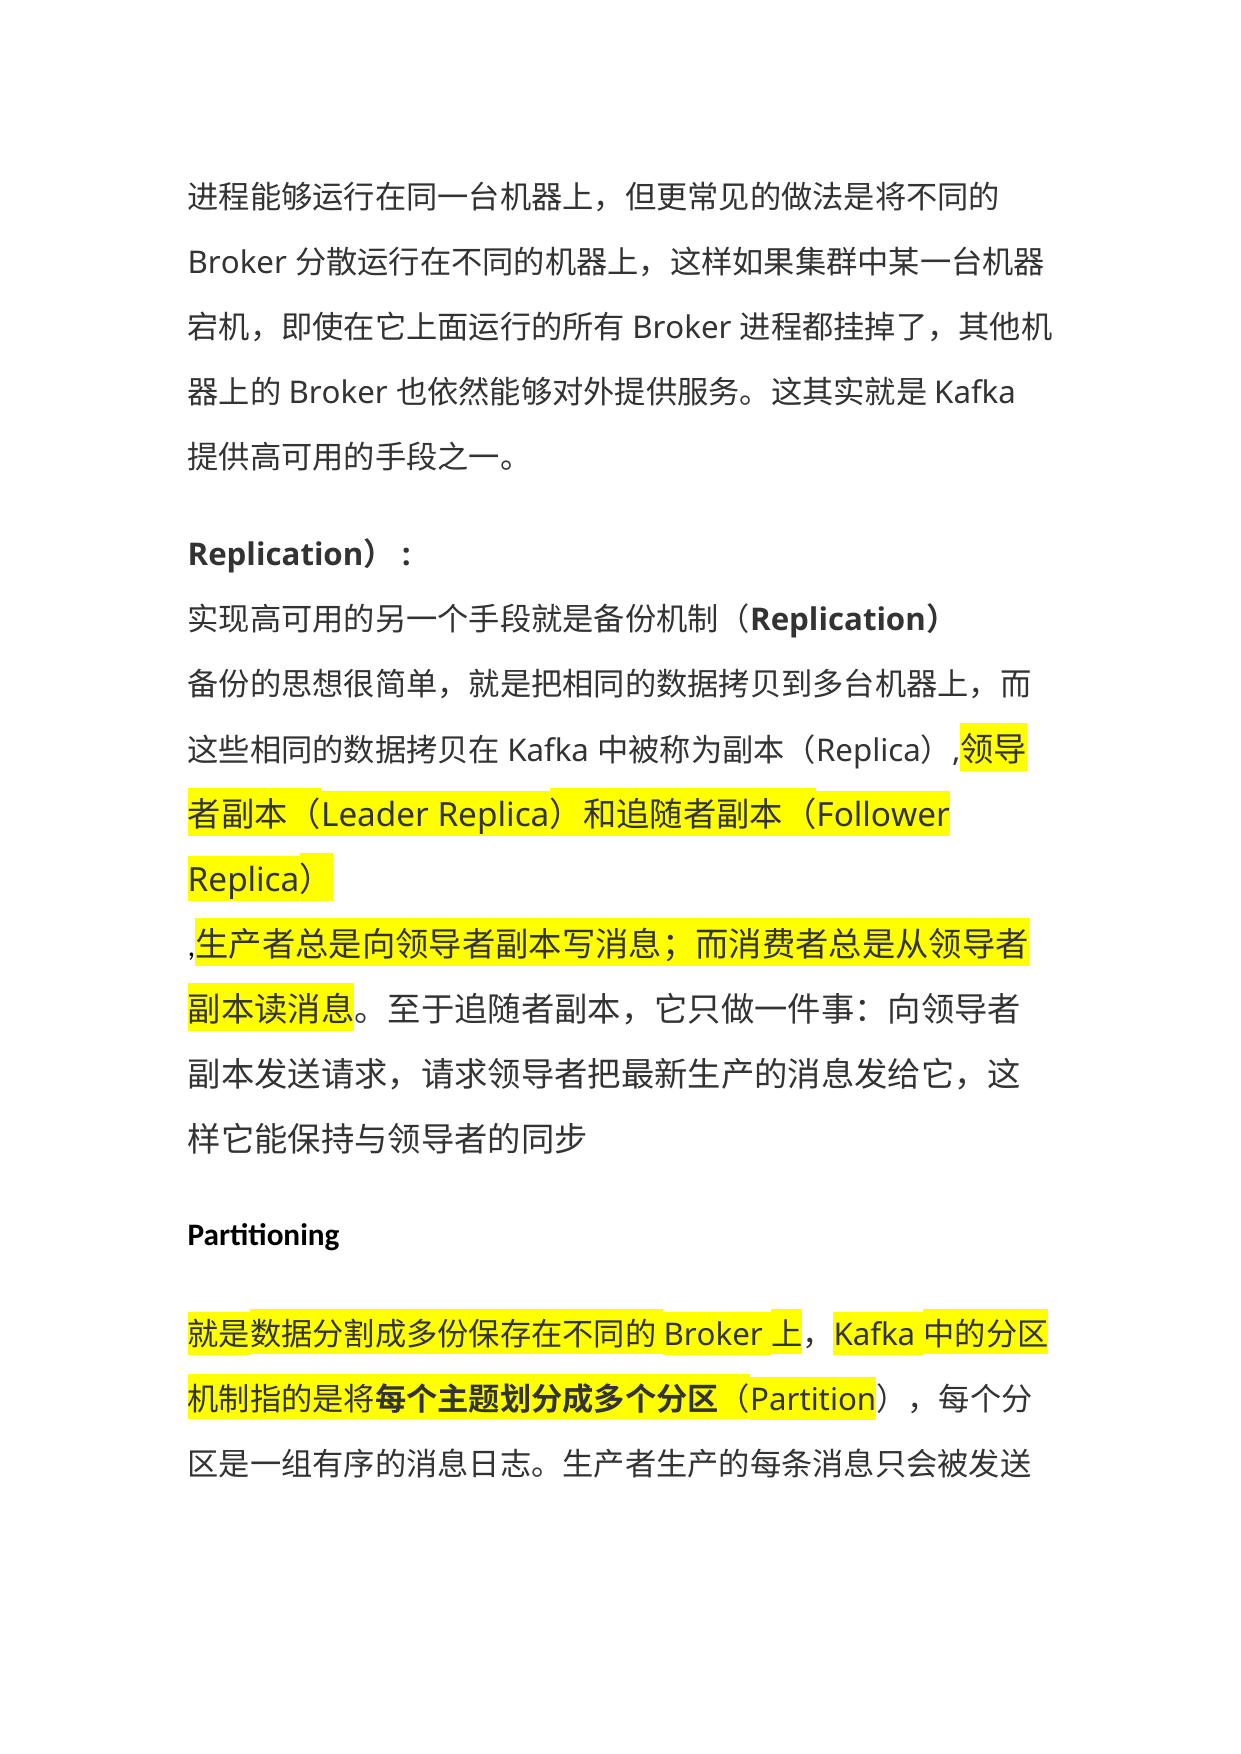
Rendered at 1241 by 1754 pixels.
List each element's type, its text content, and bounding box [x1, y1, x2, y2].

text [187, 162, 1053, 487]
text ,生产者总是向领导者副本写消息；而消费者总是从领导者副本读消息。至于追随者副本，它只做一件事：向领导者副本发送请求，请求领导者把最新生产的消息发给它，这样它能保持与领导者的同步 [187, 909, 1053, 1169]
text 备份的思想很简单，就是把相同的数据拷贝到多台机器上，而这些相同的数据拷贝在 Kafka 中被称为副本（Replica）,领导者副本（Leader Replica）和追随者副本（Follower Replica） [187, 649, 1053, 909]
text 实现高可用的另一个手段就是备份机制（Replication） [187, 584, 1053, 649]
text Partitioning [187, 1202, 1053, 1267]
text Replication） : [187, 519, 1053, 584]
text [187, 1299, 1053, 1494]
